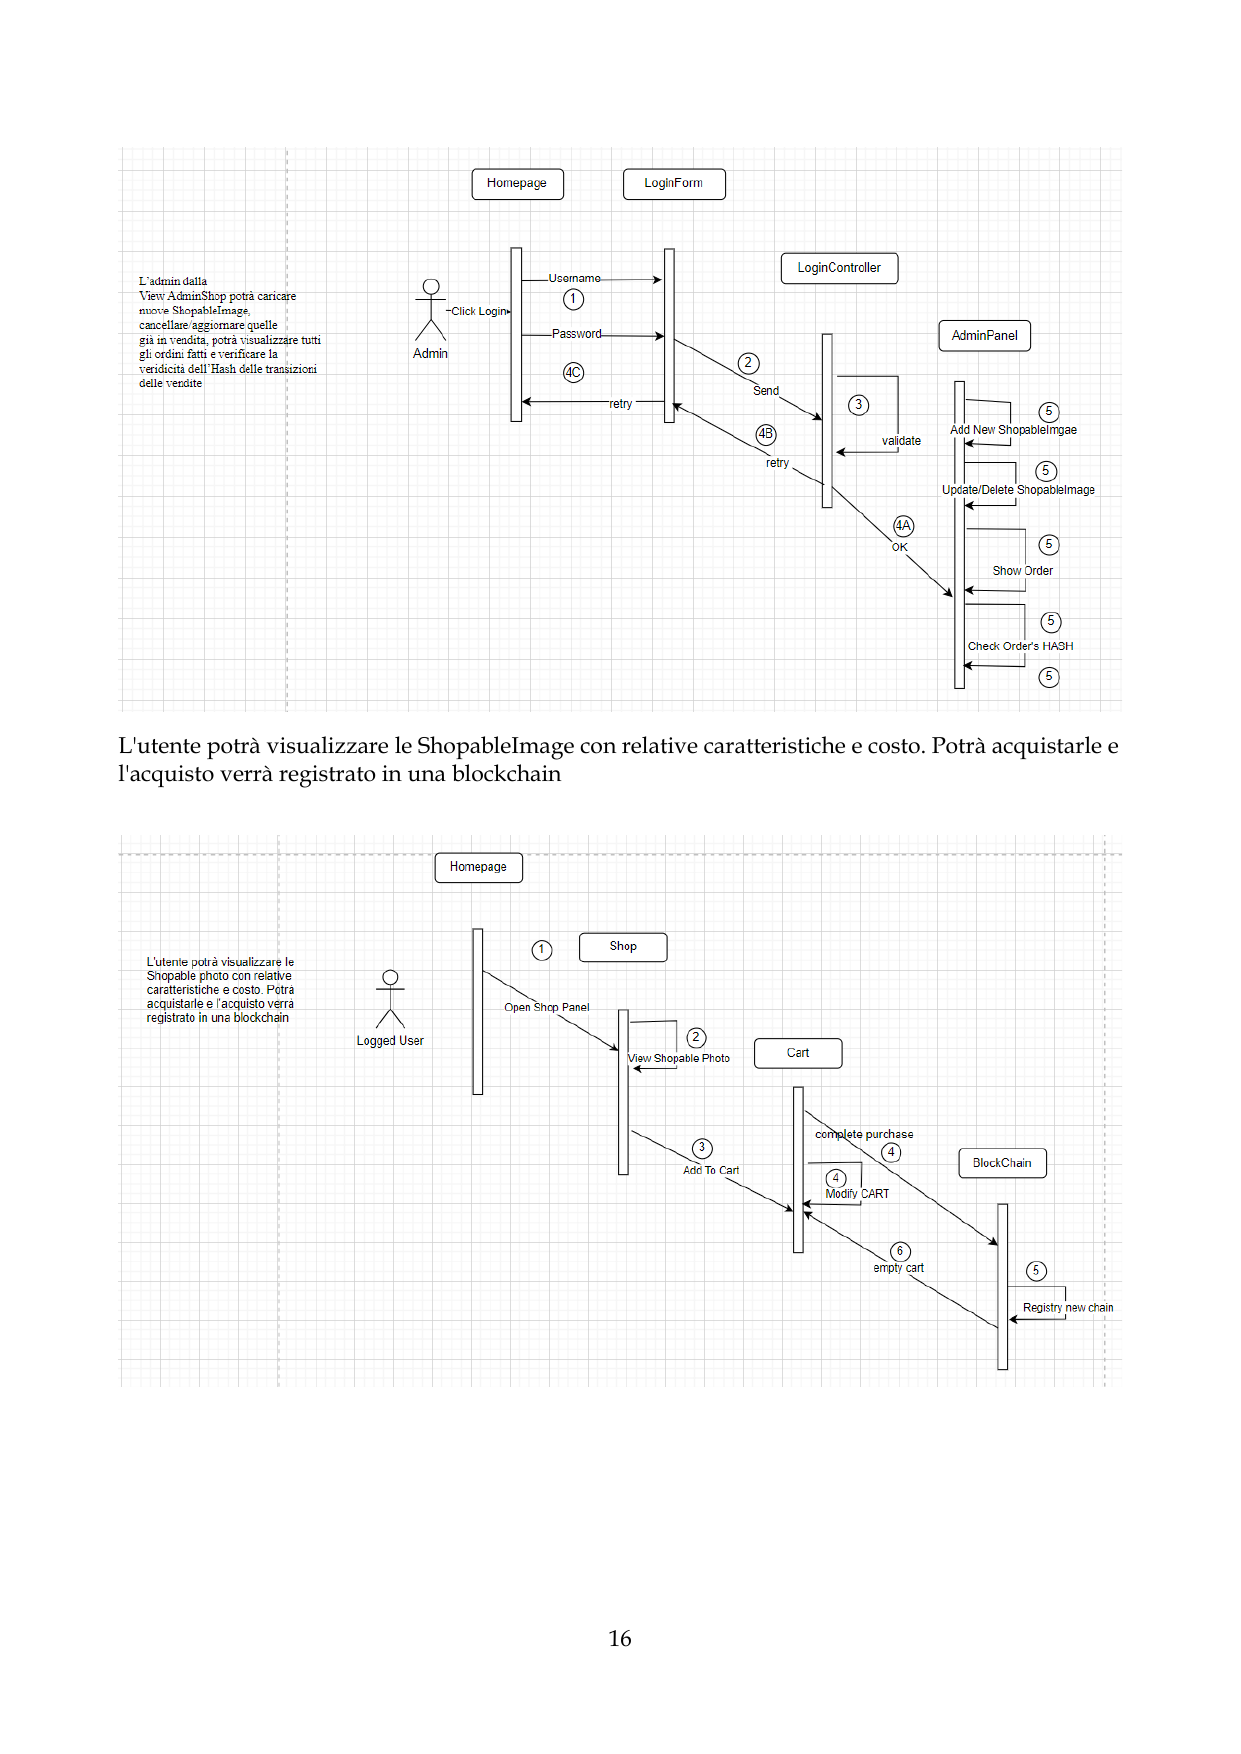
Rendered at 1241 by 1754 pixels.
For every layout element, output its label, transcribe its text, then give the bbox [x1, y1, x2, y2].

text L'utente potrà visualizzare le ShopableImage con relative caratteristiche e costo. Potrà acquistarle e l'acquisto verrà registrato in una blockchain [118, 732, 1122, 787]
picture [118, 147, 1123, 712]
picture [118, 835, 1123, 1387]
